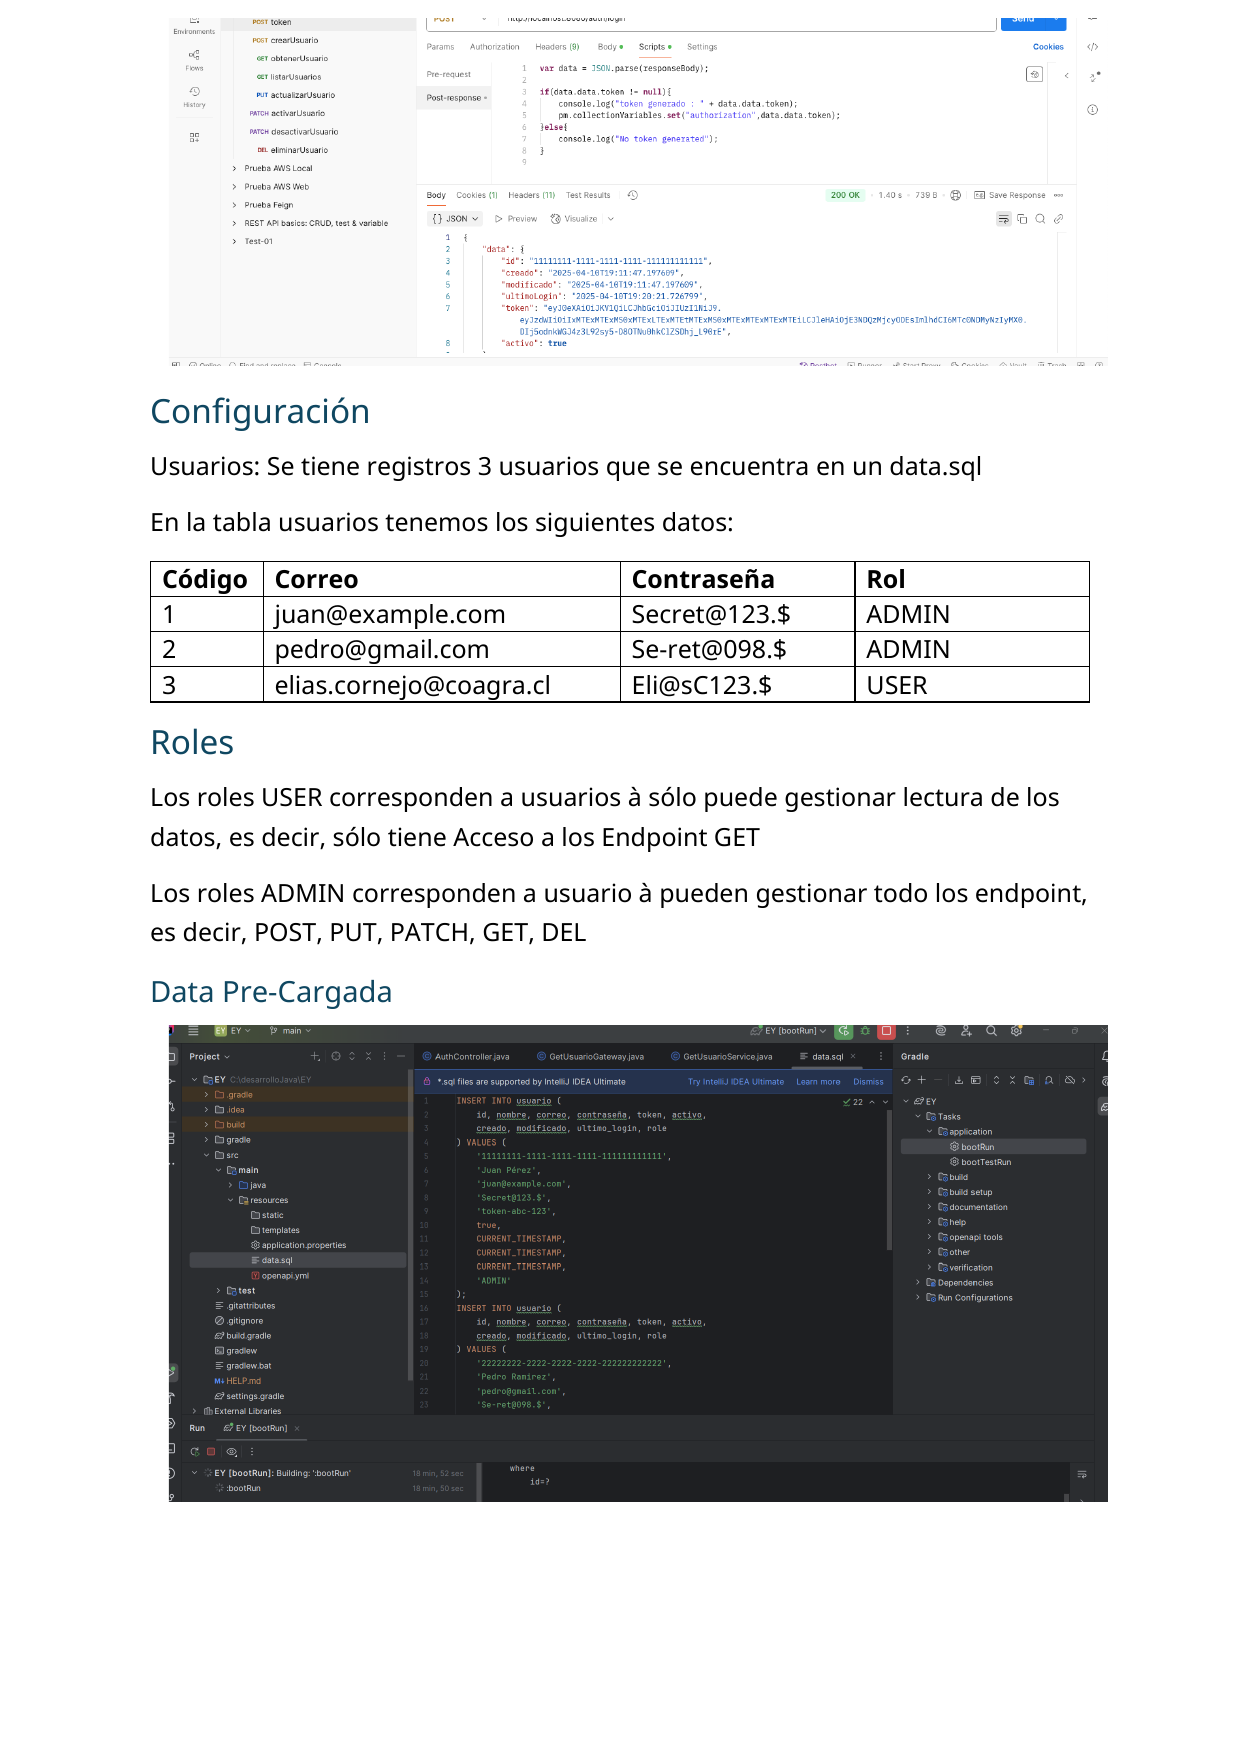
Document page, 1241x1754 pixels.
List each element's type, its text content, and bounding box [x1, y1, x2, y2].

subtitle Roles [150, 719, 1090, 764]
table_cell juan@example.com [264, 597, 620, 631]
table_header Código [151, 562, 263, 596]
table_cell ADMIN [856, 632, 1089, 666]
table_cell 3 [151, 667, 263, 701]
text Usuarios: Se tiene registros 3 usuarios que se encuentra en un data.sql [150, 449, 1090, 483]
text En la tabla usuarios tenemos los siguientes datos: [150, 505, 1090, 539]
subtitle Data Pre-Cargada [150, 971, 1090, 1011]
table_cell 2 [151, 632, 263, 666]
table_cell USER [856, 667, 1089, 701]
text Los roles ADMIN corresponden a usuario à pueden gestionar todo los endpoint, es decir, POST, PUT, PATCH, GET, DEL [150, 876, 1090, 949]
subtitle Configuración [150, 388, 1090, 433]
table_header Contraseña [621, 562, 854, 596]
table_cell Eli@sC123.$ [621, 667, 854, 701]
table_cell 1 [151, 597, 263, 631]
table_cell ADMIN [856, 597, 1089, 631]
table_cell Secret@123.$ [621, 597, 854, 631]
text Los roles USER corresponden a usuarios à sólo puede gestionar lectura de los datos, es decir, sólo tiene Acceso a los Endpoint GET [150, 780, 1090, 853]
table_cell elias.cornejo@coagra.cl [264, 667, 620, 701]
table_cell pedro@gmail.com [264, 632, 620, 666]
table_header Rol [856, 562, 1089, 596]
table_cell Se-ret@098.$ [621, 632, 854, 666]
table_header Correo [264, 562, 620, 596]
